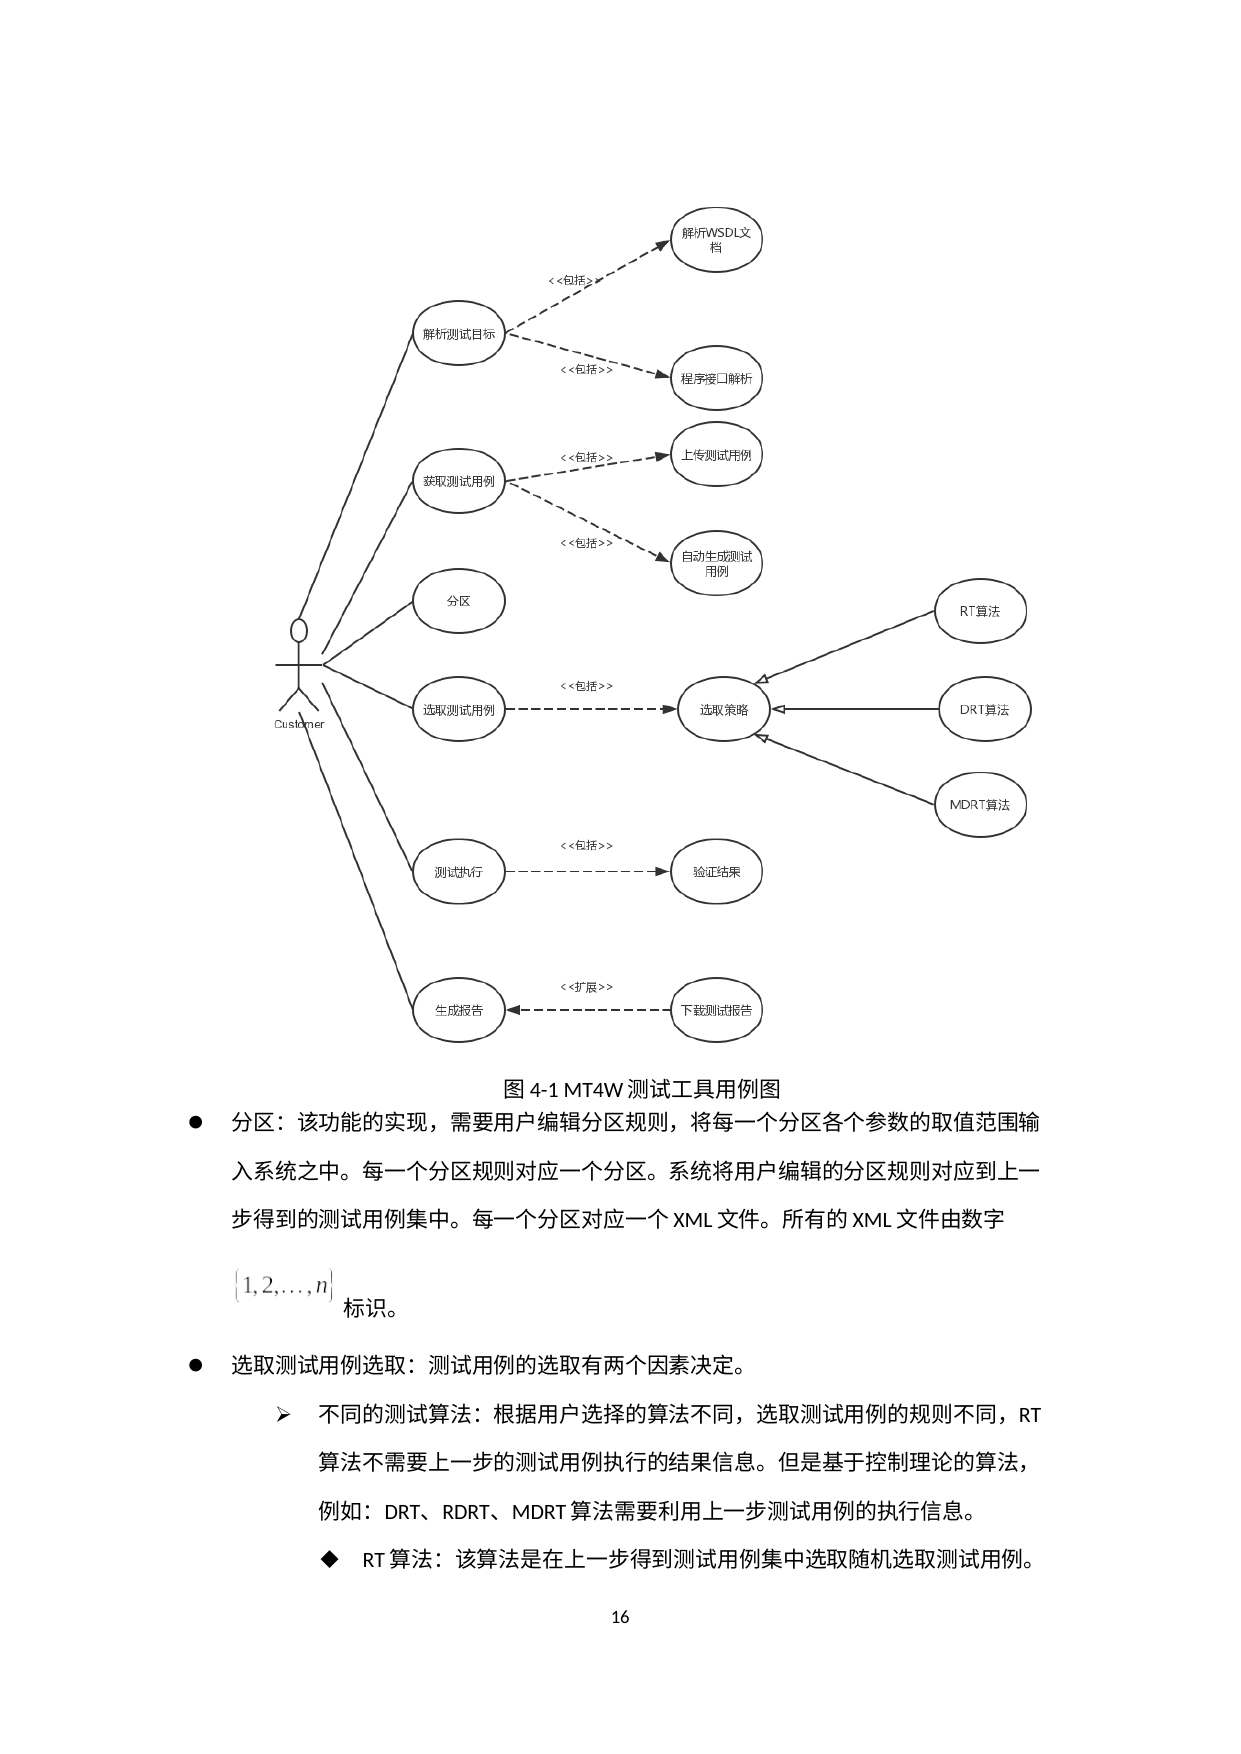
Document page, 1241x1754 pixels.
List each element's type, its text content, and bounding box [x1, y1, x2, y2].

text 图4-1 MT4W测试工具用例图 [231, 1072, 1053, 1104]
list 分区：该功能的实现，需要用户编辑分区规则，将每一个分区各个参数的取值范围输入系统之中。每一个分区规则对应一个分区。系统将用户编辑的分区规则对应到上一步得到的测试用例集中。每一个分区对应一个XML文件。所有的XML文件由数字标识。 [187, 1104, 1053, 1332]
list 不同的测试算法：根据用户选择的算法不同，选取测试用例的规则不同，RT算法不需要上一步的测试用例执行的结果信息。但是基于控制理论的算法，例如：DRT、RDRT、MDRT算法需要利用上一步测试用例的执行信息。 [275, 1396, 1053, 1526]
list RT算法：该算法是在上一步得到测试用例集中选取随机选取测试用例。 [319, 1542, 1053, 1574]
list 选取测试用例选取：测试用例的选取有两个因素决定。 [187, 1348, 1053, 1380]
picture [231, 163, 1060, 1071]
